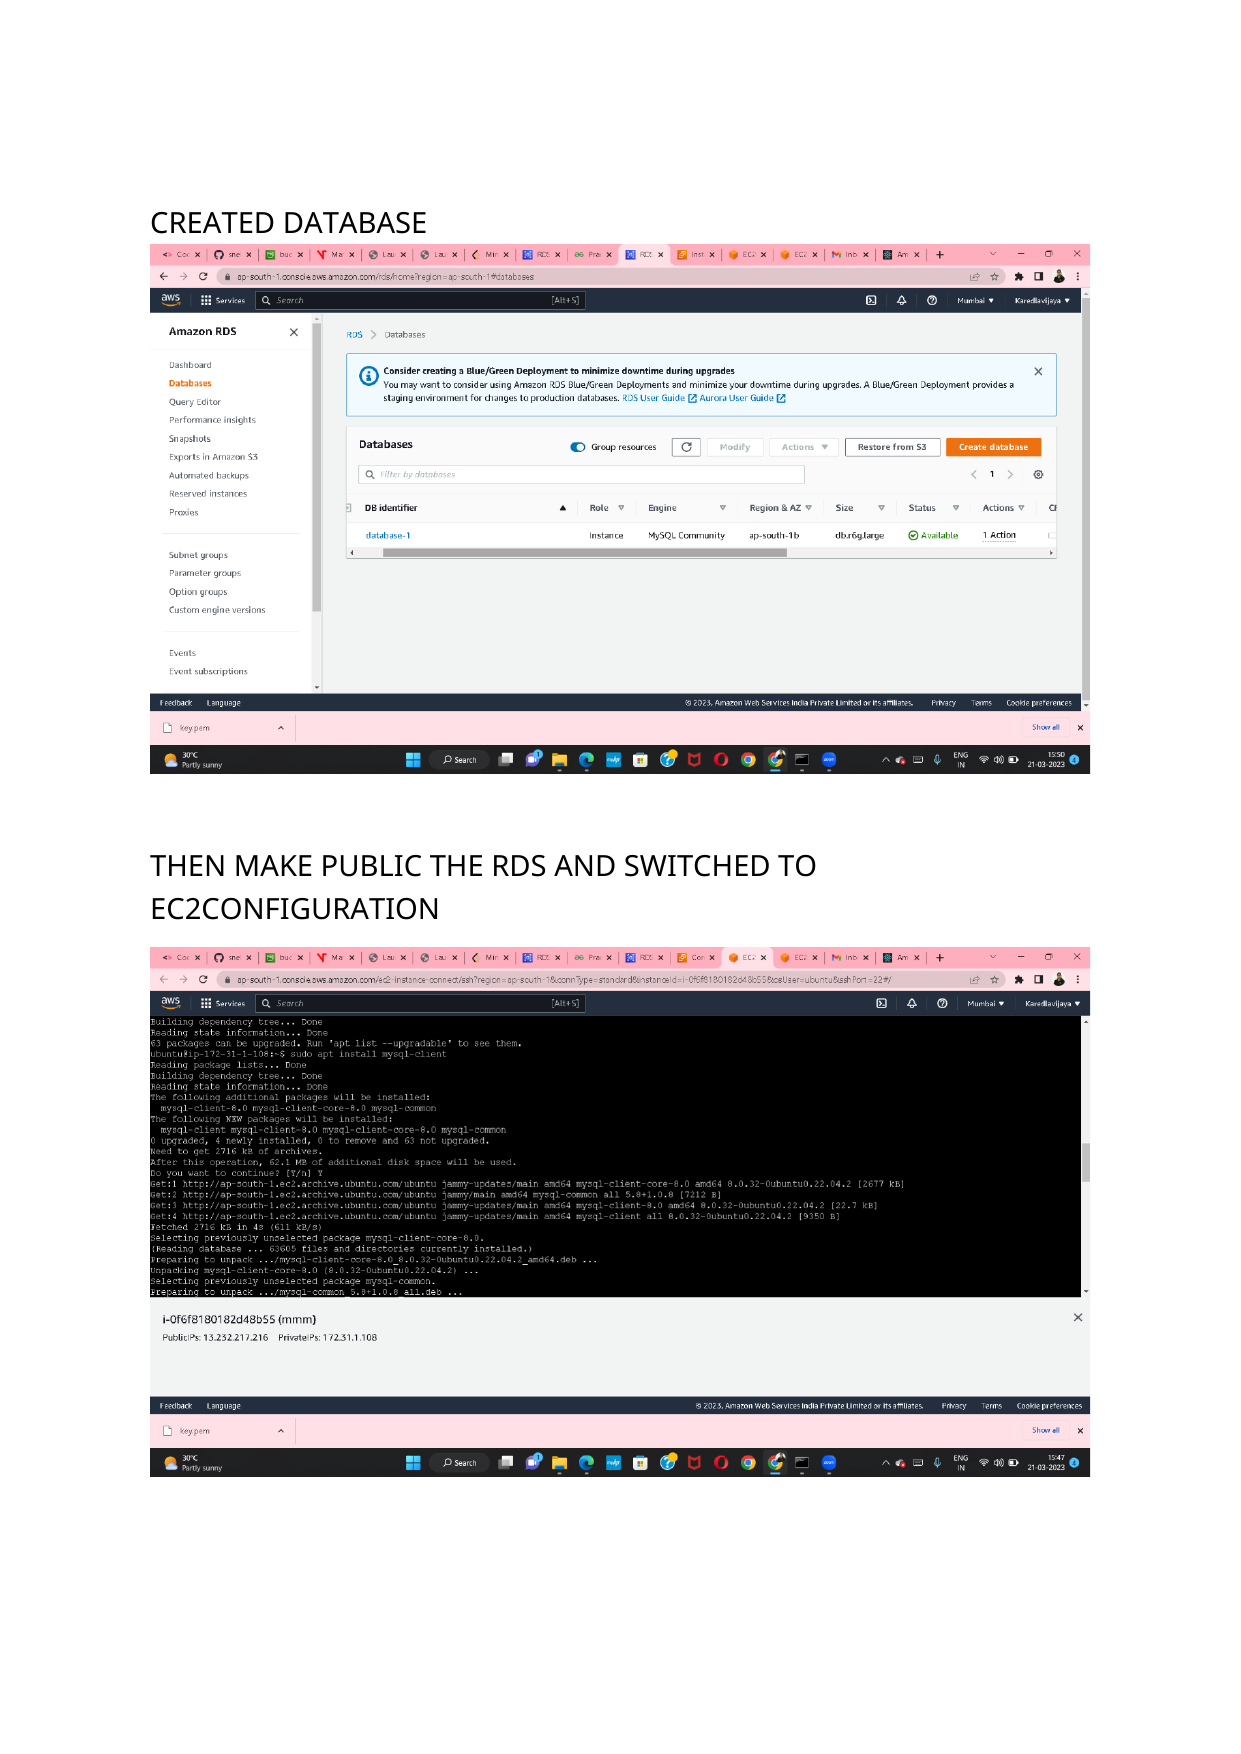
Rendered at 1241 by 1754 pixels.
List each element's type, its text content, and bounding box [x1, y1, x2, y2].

text THEN MAKE PUBLIC THE RDS AND SWITCHED TO EC2CONFIGURATION [150, 845, 1090, 928]
picture [150, 244, 1091, 774]
picture [150, 947, 1091, 1477]
text CREATED DATABASE [150, 203, 1090, 244]
